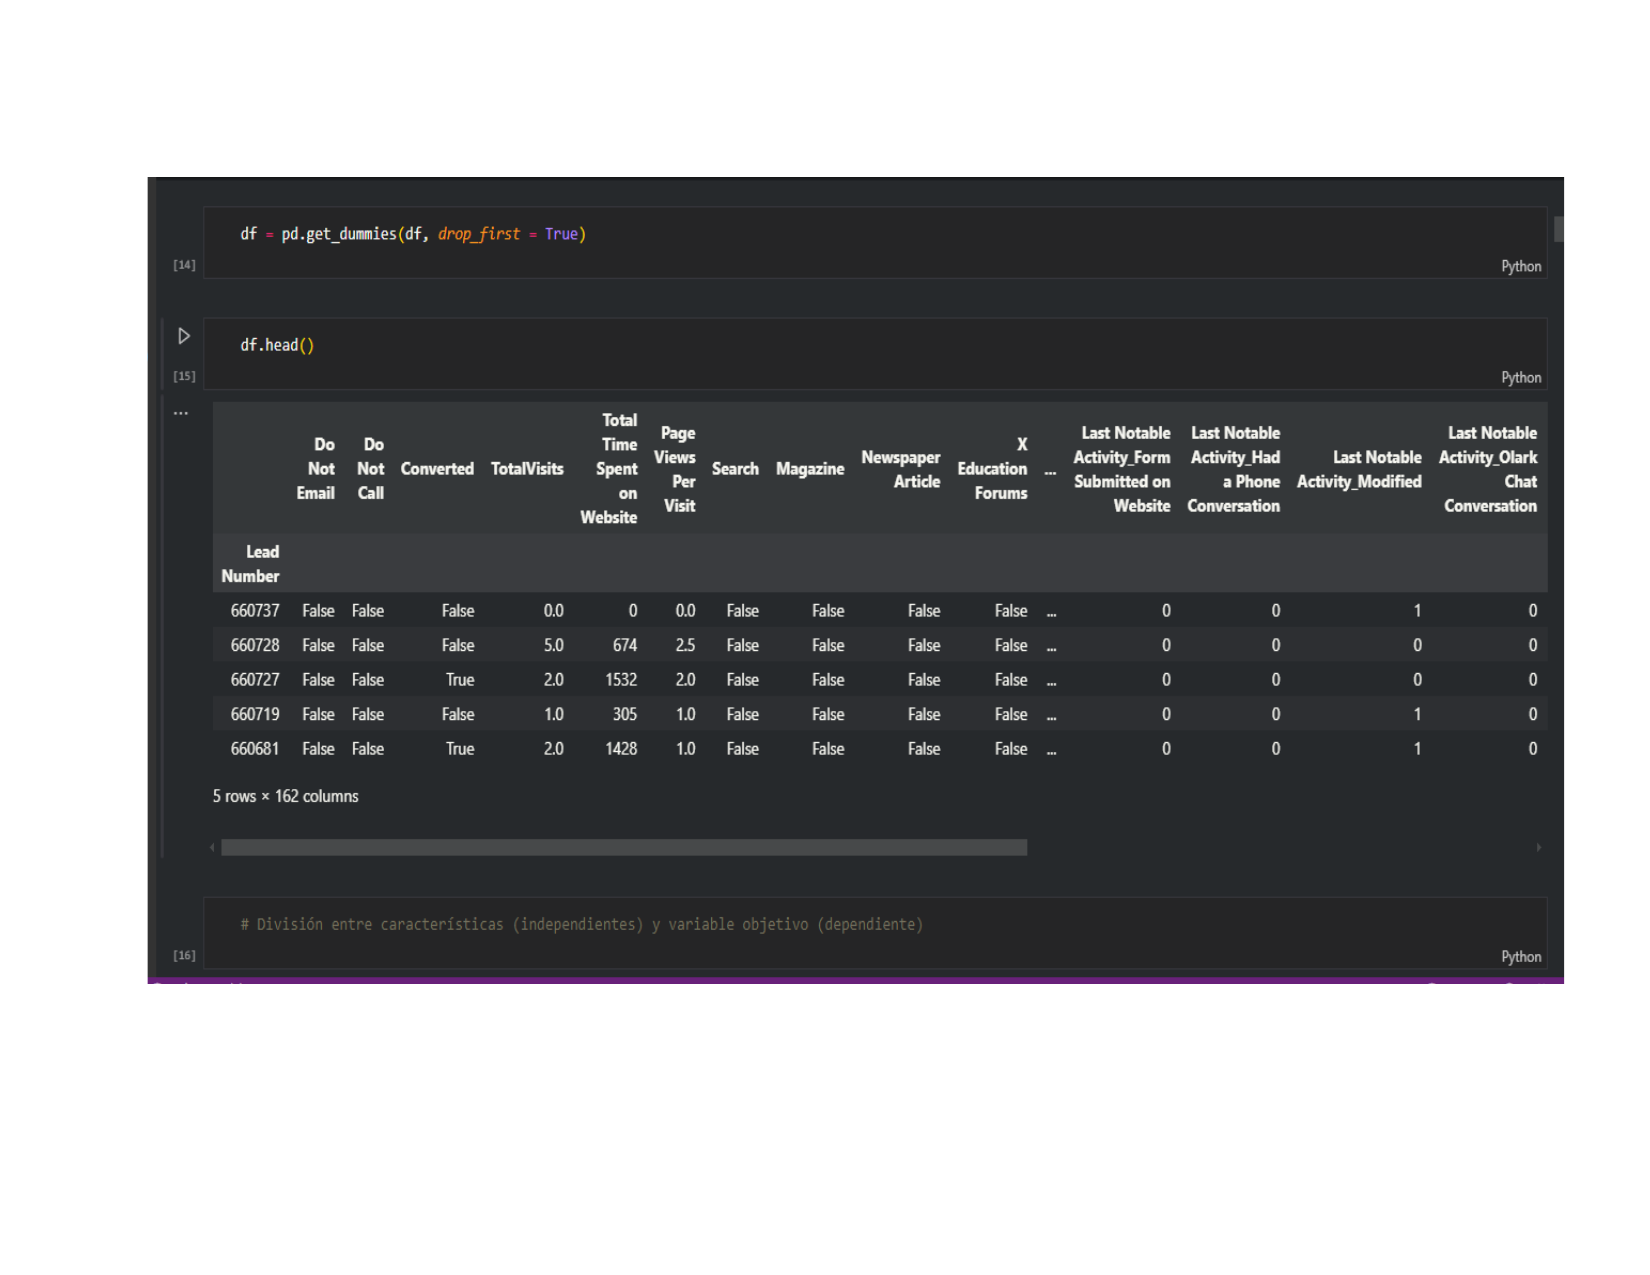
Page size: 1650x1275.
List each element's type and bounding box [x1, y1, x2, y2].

picture [147, 177, 1565, 984]
